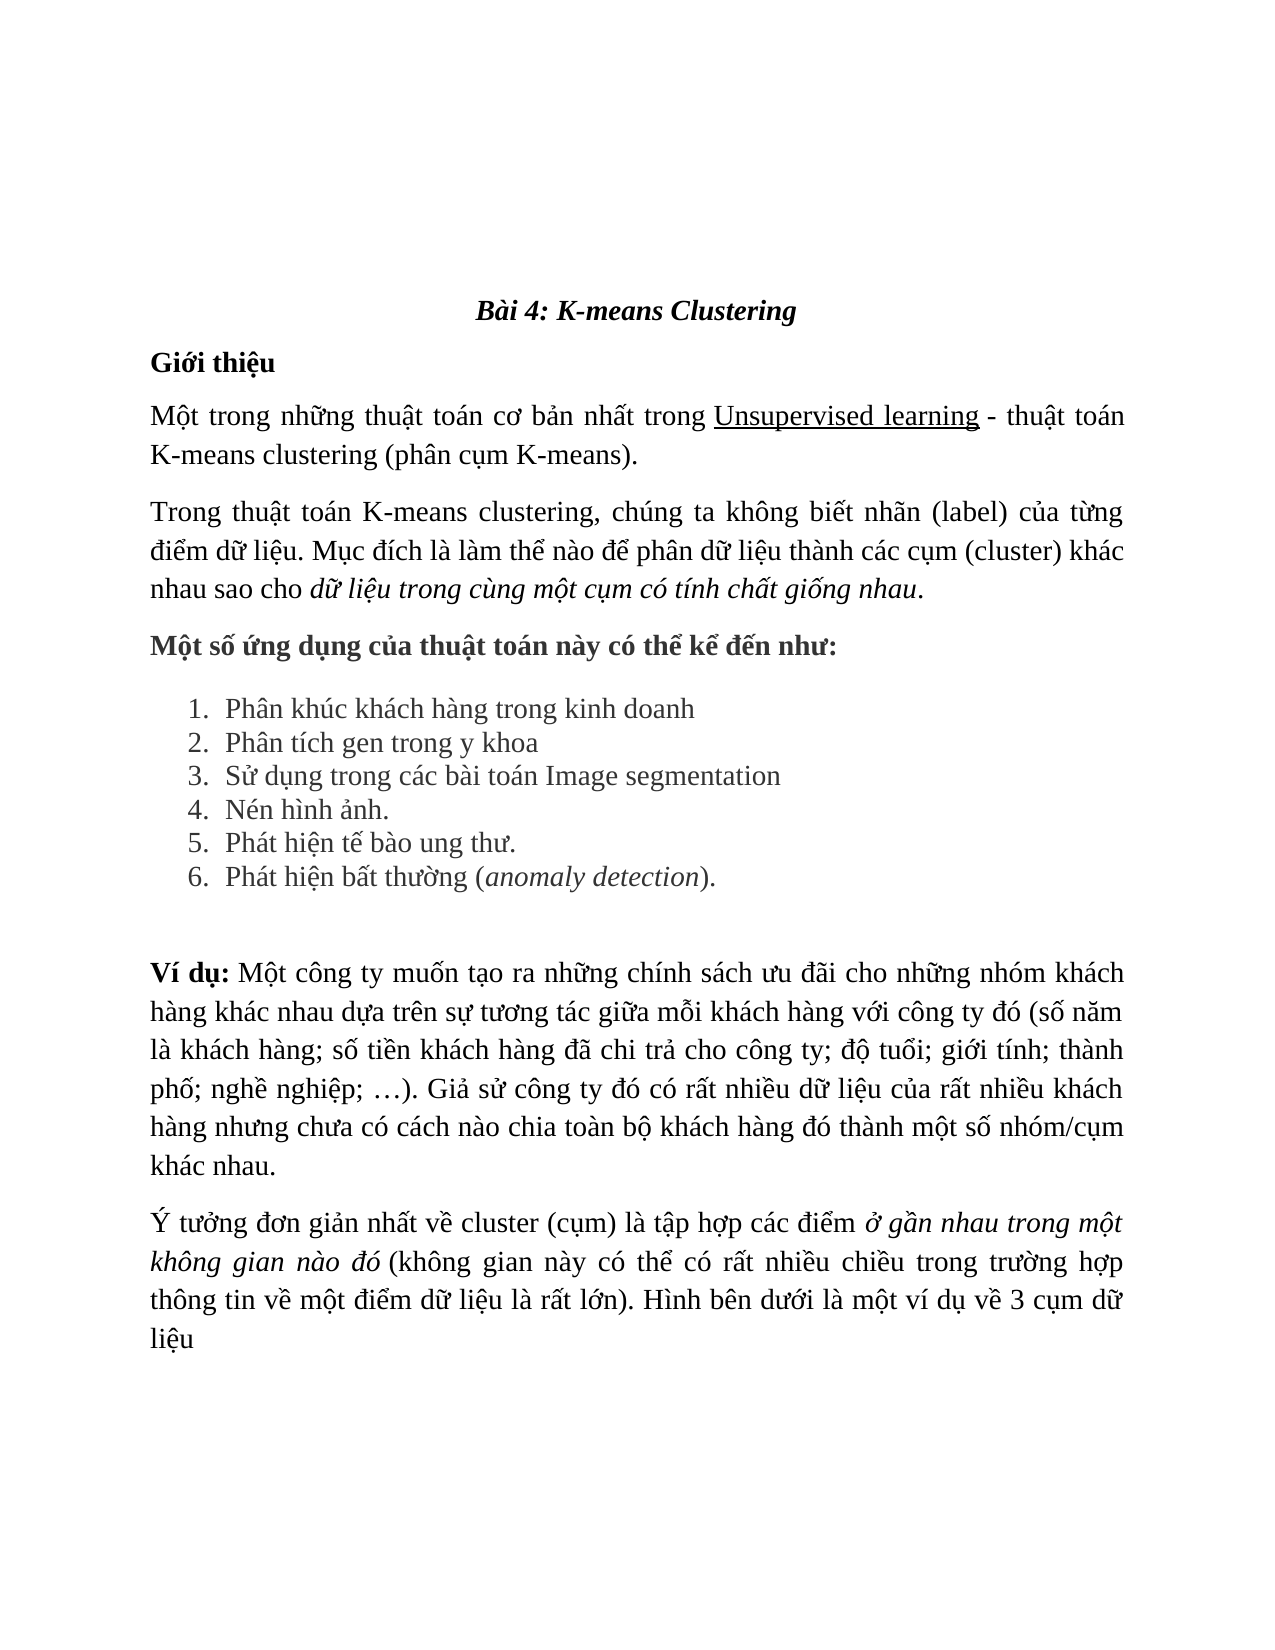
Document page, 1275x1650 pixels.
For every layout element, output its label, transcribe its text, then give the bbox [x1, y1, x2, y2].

list Phát hiện tế bào ung thư. [187, 825, 1125, 859]
list Phân khúc khách hàng trong kinh doanh [187, 691, 1125, 725]
list Phân tích gen trong y khoa [187, 725, 1125, 758]
text Ý tưởng đơn giản nhất về cluster (cụm) là tập hợp các điểm ở gần nhau trong một không gian nào đó (không gian này có thể có rất nhiều chiều trong trường hợp thông tin về một điểm dữ liệu là rất lớn). Hình bên dưới là một ví dụ về 3 cụm dữ liệu [150, 1205, 1125, 1354]
text Một số ứng dụng của thuật toán này có thể kể đến như: [150, 628, 1125, 662]
list Nén hình ảnh. [187, 792, 1125, 825]
text Ví dụ: Một công ty muốn tạo ra những chính sách ưu đãi cho những nhóm khách hàng khác nhau dựa trên sự tương tác giữa mỗi khách hàng với công ty đó (số năm là khách hàng; số tiền khách hàng đã chi trả cho công ty; độ tuổi; giới tính; thành phố; nghề nghiệp; …). Giả sử công ty đó có rất nhiều dữ liệu của rất nhiều khách hàng nhưng chưa có cách nào chia toàn bộ khách hàng đó thành một số nhóm/cụm khác nhau. [150, 955, 1125, 1181]
text Giới thiệu [150, 345, 1125, 379]
text Trong thuật toán K-means clustering, chúng ta không biết nhãn (label) của từng điểm dữ liệu. Mục đích là làm thể nào để phân dữ liệu thành các cụm (cluster) khác nhau sao cho dữ liệu trong cùng một cụm có tính chất giống nhau. [150, 494, 1125, 605]
text Một trong những thuật toán cơ bản nhất trong Unsupervised learning - thuật toán K-means clustering (phân cụm K-means). [150, 398, 1125, 470]
text Bài 4: K-means Clustering [150, 293, 1125, 326]
list Sử dụng trong các bài toán Image segmentation [187, 758, 1125, 792]
list Phát hiện bất thường (anomaly detection). [187, 859, 1125, 892]
